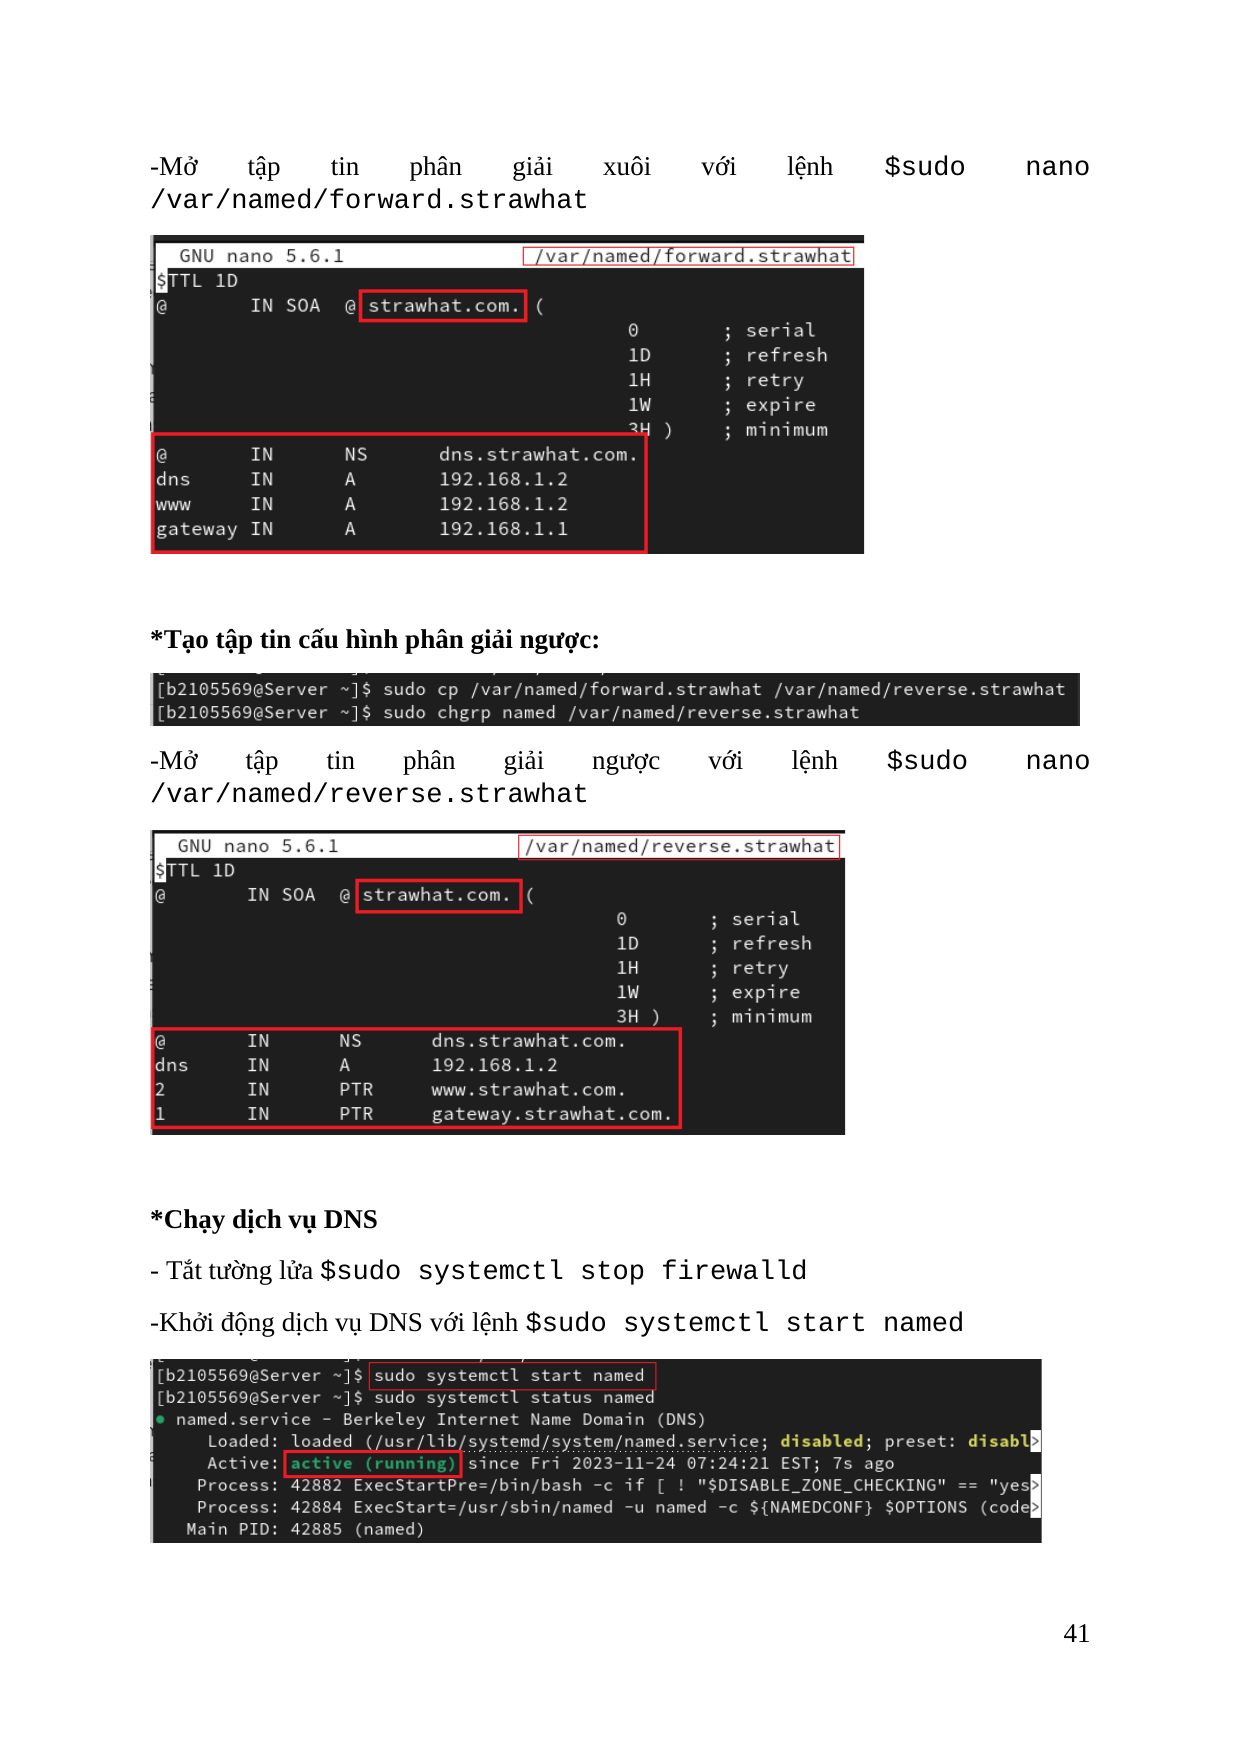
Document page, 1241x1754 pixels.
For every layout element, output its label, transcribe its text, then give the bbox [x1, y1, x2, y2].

text -Khởi động dịch vụ DNS với lệnh $sudo systemctl start named [150, 1307, 1090, 1340]
picture [150, 1359, 1042, 1543]
text *Tạo tập tin cấu hình phân giải ngược: [150, 623, 1090, 654]
text -Mở tập tin phân giải ngược với lệnh $sudo nano /var/named/reverse.strawhat [150, 744, 1090, 811]
text *Chạy dịch vụ DNS [150, 1204, 1090, 1235]
picture [150, 235, 865, 554]
text - Tắt tường lửa $sudo systemctl stop firewalld [150, 1254, 1090, 1287]
picture [150, 673, 1080, 726]
picture [150, 830, 846, 1135]
text -Mở tập tin phân giải xuôi với lệnh $sudo nano /var/named/forward.strawhat [150, 150, 1090, 217]
